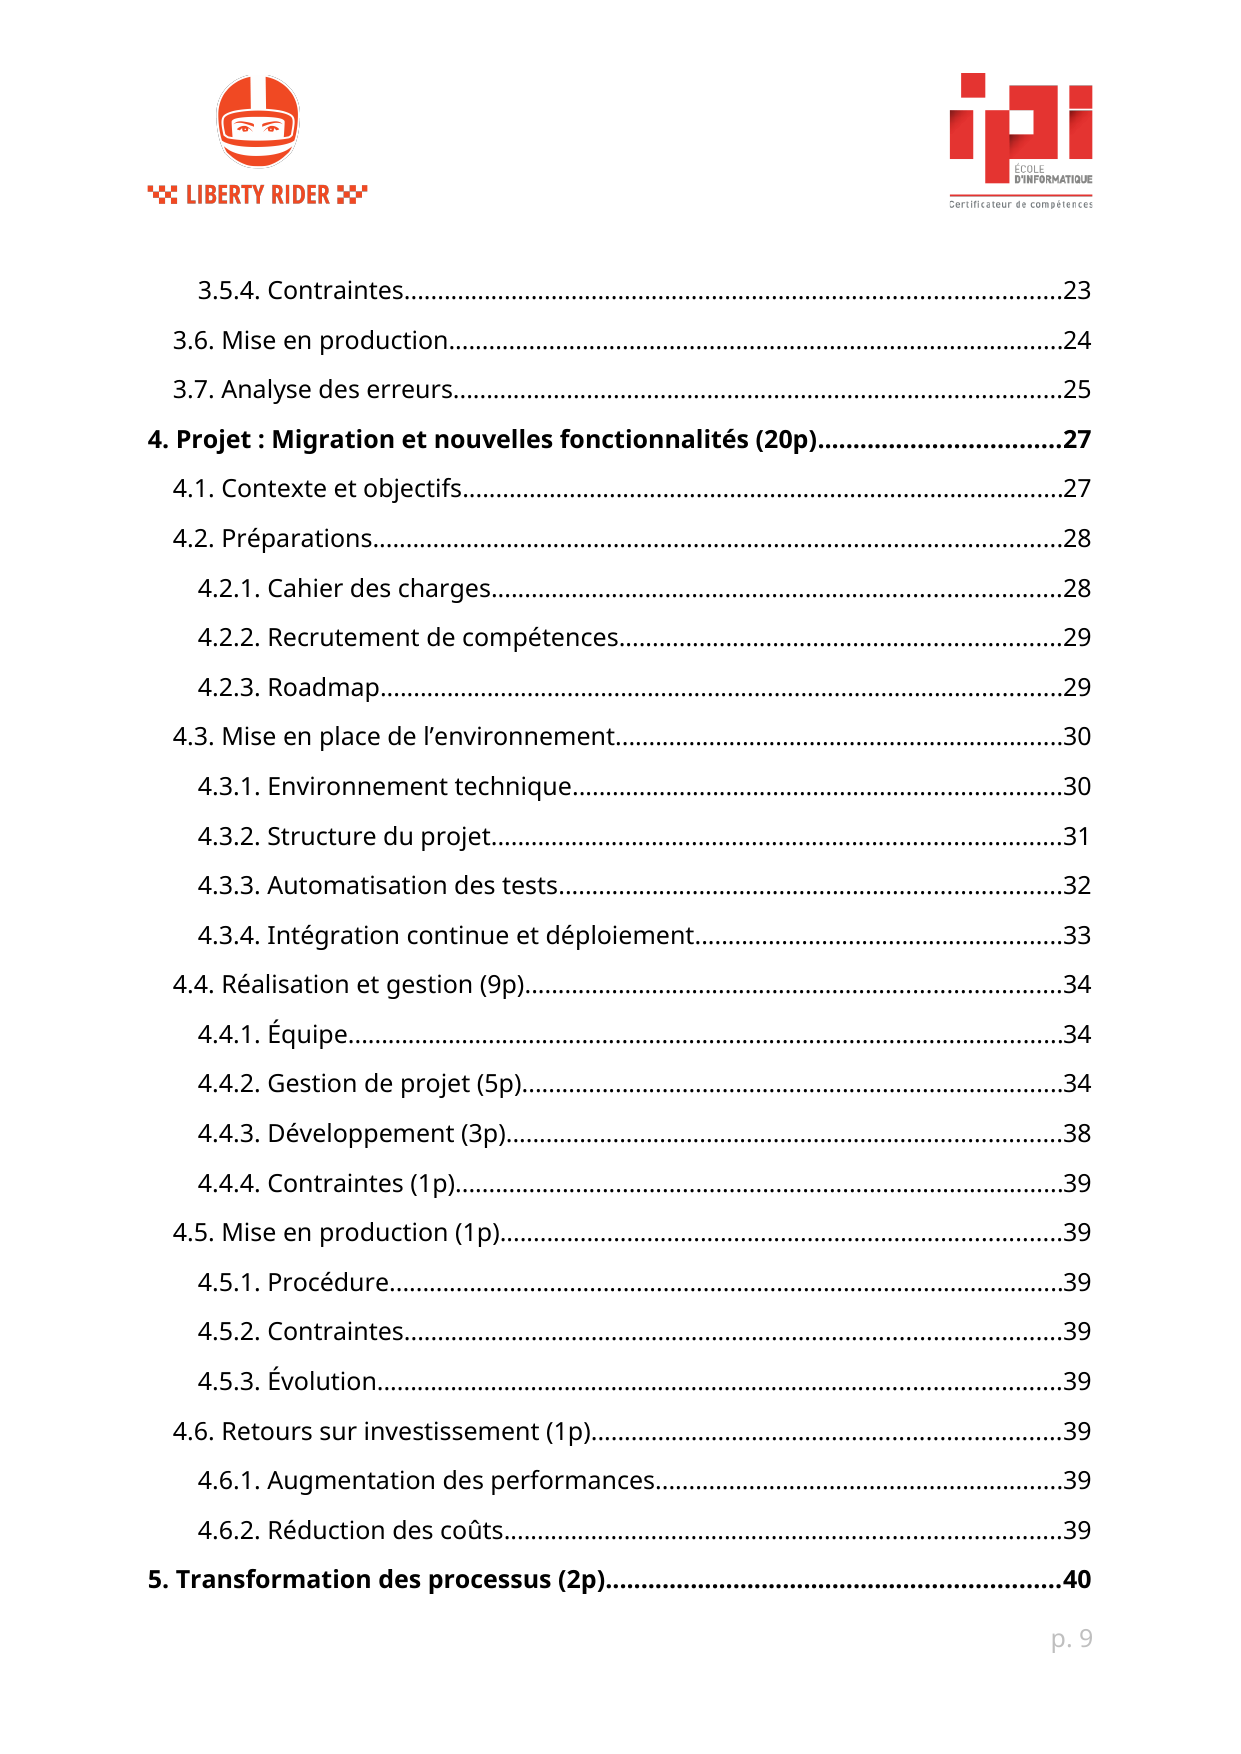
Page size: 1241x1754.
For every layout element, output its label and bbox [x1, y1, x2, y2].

picture [147, 75, 368, 209]
picture [949, 73, 1093, 209]
